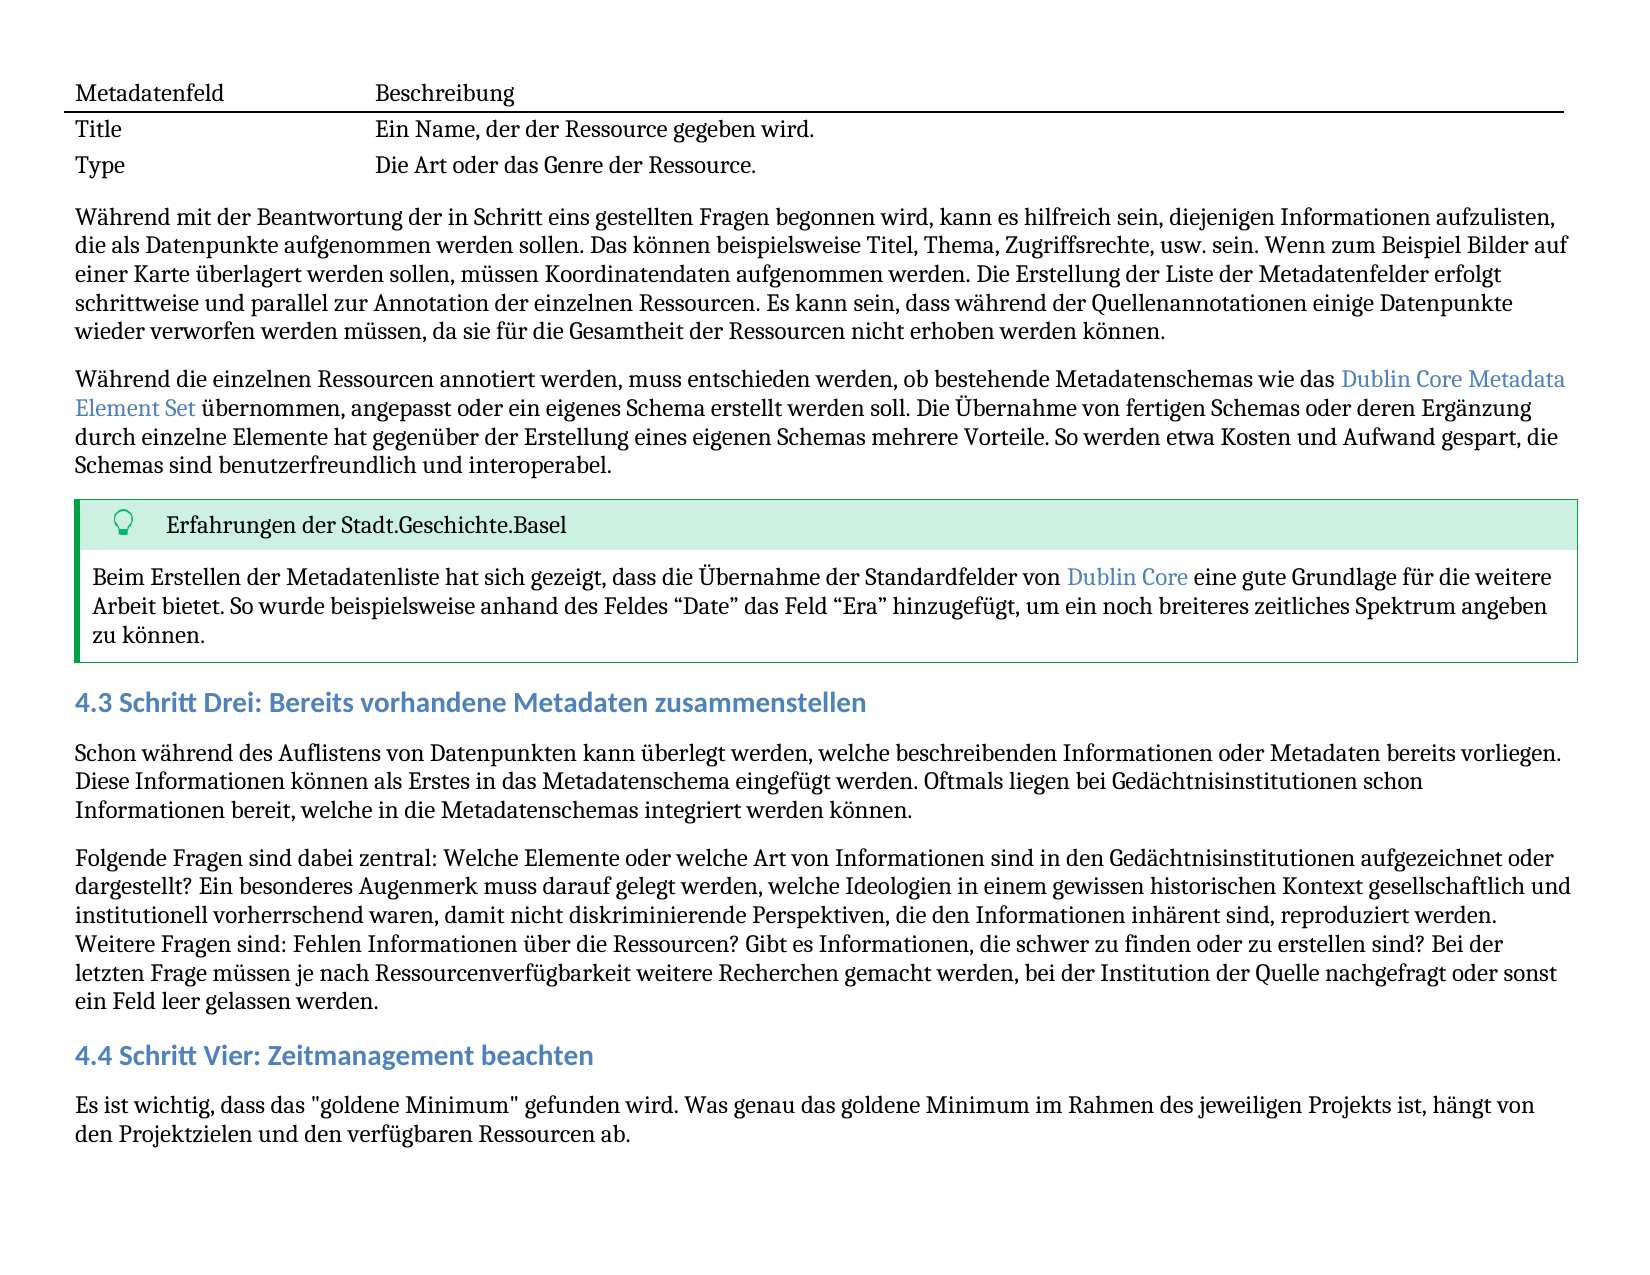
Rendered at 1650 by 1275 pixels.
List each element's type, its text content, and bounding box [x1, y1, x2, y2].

table_cell Type [64, 148, 364, 184]
table_cell Die Art oder das Genre der Ressource. [364, 148, 1564, 184]
table_header Metadatenfeld [64, 75, 364, 111]
text Schon während des Auflistens von Datenpunkten kann überlegt werden, welche beschreibenden Informationen oder Metadaten bereits vorliegen. Diese Informationen können als Erstes in das Metadatenschema eingefügt werden. Oftmals liegen bei Gedächtnisinstitutionen schon Informationen bereit, welche in die Metadatenschemas integriert werden können. [75, 738, 1575, 825]
text Während mit der Beantwortung der in Schritt eins gestellten Fragen begonnen wird, kann es hilfreich sein, diejenigen Informationen aufzulisten, die als Datenpunkte aufgenommen werden sollen. Das können beispielsweise Titel, Thema, Zugriffsrechte, usw. sein. Wenn zum Beispiel Bilder auf einer Karte überlagert werden sollen, müssen Koordinatendaten aufgenommen werden. Die Erstellung der Liste der Metadatenfelder erfolgt schrittweise und parallel zur Annotation der einzelnen Ressourcen. Es kann sein, dass während der Quellenannotationen einige Datenpunkte wieder verworfen werden müssen, da sie für die Gesamtheit der Ressourcen nicht erhoben werden können. [75, 202, 1575, 346]
text Folgende Fragen sind dabei zentral: Welche Elemente oder welche Art von Informationen sind in den Gedächtnisinstitutionen aufgezeichnet oder dargestellt? Ein besonderes Augenmerk muss darauf gelegt werden, welche Ideologien in einem gewissen historischen Kontext gesellschaftlich und institutionell vorherrschend waren, damit nicht diskriminierende Perspektiven, die den Informationen inhärent sind, reproduziert werden. Weitere Fragen sind: Fehlen Informationen über die Ressourcen? Gibt es Informationen, die schwer zu finden oder zu erstellen sind? Bei der letzten Frage müssen je nach Ressourcenverfügbarkeit weitere Recherchen gemacht werden, bei der Institution der Quelle nachgefragt oder sonst ein Feld leer gelassen werden. [75, 843, 1575, 1016]
text Während die einzelnen Ressourcen annotiert werden, muss entschieden werden, ob bestehende Metadatenschemas wie das Dublin Core Metadata Element Set übernommen, angepasst oder ein eigenes Schema erstellt werden soll. Die Übernahme von fertigen Schemas oder deren Ergänzung durch einzelne Elemente hat gegenüber der Erstellung eines eigenen Schemas mehrere Vorteile. So werden etwa Kosten und Aufwand gespart, die Schemas sind benutzerfreundlich und interoperabel. [75, 365, 1575, 480]
table_cell Ein Name, der der Ressource gegeben wird. [364, 113, 1564, 147]
text Es ist wichtig, dass das "goldene Minimum" gefunden wird. Was genau das goldene Minimum im Rahmen des jeweiligen Projekts ist, hängt von den Projektzielen und den verfügbaren Ressourcen ab. [75, 1091, 1575, 1149]
table_header Beschreibung [364, 75, 1564, 111]
subtitle 4.4 Schritt Vier: Zeitmanagement beachten [75, 1037, 1575, 1072]
picture [111, 509, 136, 535]
table_cell Beim Erstellen der Metadatenliste hat sich gezeigt, dass die Übernahme der Standardfelder von Dublin Core eine gute Grundlage für die weitere Arbeit bietet. So wurde beispielsweise anhand des Feldes “Date” das Feld “Era” hinzugefügt, um ein noch breiteres zeitliches Spektrum angeben zu können. [80, 550, 1577, 662]
table_cell Title [64, 113, 364, 147]
subtitle 4.3 Schritt Drei: Bereits vorhandene Metadaten zusammenstellen [75, 684, 1575, 720]
table_header Erfahrungen der Stadt.Geschichte.Basel [80, 500, 1577, 550]
